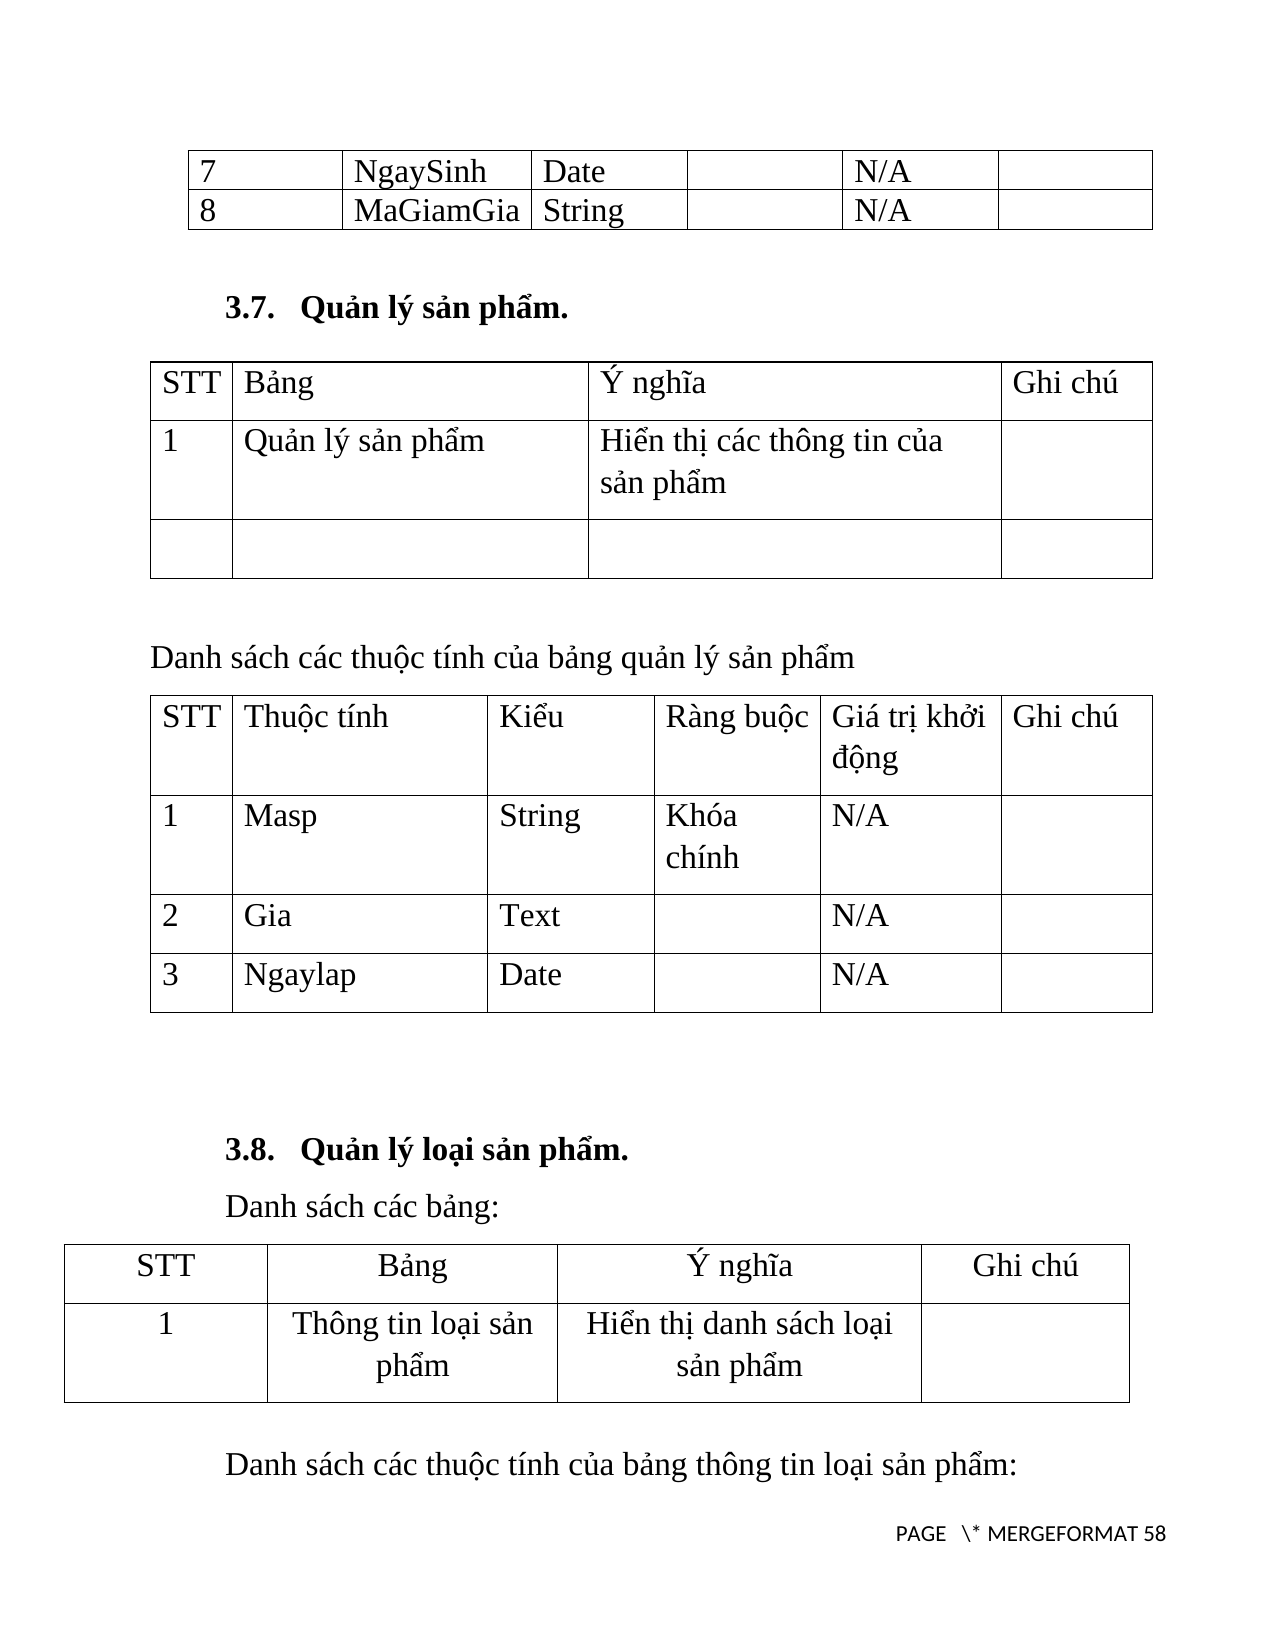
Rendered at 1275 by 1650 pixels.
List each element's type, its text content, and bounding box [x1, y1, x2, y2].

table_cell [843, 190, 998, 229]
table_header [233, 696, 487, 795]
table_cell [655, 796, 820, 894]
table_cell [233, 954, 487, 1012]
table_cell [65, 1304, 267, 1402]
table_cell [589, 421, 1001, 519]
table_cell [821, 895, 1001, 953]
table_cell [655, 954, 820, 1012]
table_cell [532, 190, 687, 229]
list Danh sách các bảng: [225, 1186, 1167, 1225]
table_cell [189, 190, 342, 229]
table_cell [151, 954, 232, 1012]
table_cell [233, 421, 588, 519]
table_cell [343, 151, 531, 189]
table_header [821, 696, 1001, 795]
text Danh sách các thuộc tính của bảng quản lý sản phẩm [150, 637, 1167, 676]
list Quản lý loại sản phẩm. [225, 1129, 1167, 1167]
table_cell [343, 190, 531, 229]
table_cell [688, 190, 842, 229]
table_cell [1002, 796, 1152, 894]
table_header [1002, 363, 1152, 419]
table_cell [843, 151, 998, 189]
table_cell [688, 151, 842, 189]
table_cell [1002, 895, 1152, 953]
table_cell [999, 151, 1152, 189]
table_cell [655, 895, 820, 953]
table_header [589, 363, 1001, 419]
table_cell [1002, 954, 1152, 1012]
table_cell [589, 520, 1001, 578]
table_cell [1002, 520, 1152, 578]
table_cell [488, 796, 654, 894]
list Danh sách các thuộc tính của bảng thông tin loại sản phẩm: [225, 1444, 1167, 1483]
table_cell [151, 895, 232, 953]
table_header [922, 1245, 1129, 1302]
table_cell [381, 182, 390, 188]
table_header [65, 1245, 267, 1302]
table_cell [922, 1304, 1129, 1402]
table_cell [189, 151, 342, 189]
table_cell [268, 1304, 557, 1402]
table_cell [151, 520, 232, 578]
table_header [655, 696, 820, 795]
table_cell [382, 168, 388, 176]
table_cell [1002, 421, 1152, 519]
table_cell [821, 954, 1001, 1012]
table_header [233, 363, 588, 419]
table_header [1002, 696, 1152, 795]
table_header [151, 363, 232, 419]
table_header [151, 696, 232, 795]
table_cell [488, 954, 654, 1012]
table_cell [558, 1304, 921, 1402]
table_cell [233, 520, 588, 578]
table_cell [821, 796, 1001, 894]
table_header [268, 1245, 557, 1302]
list Quản lý sản phẩm. [225, 287, 1167, 326]
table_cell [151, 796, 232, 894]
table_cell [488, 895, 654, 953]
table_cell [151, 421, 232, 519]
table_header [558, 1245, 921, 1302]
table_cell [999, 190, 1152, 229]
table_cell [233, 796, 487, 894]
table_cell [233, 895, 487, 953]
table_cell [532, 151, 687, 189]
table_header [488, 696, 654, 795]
